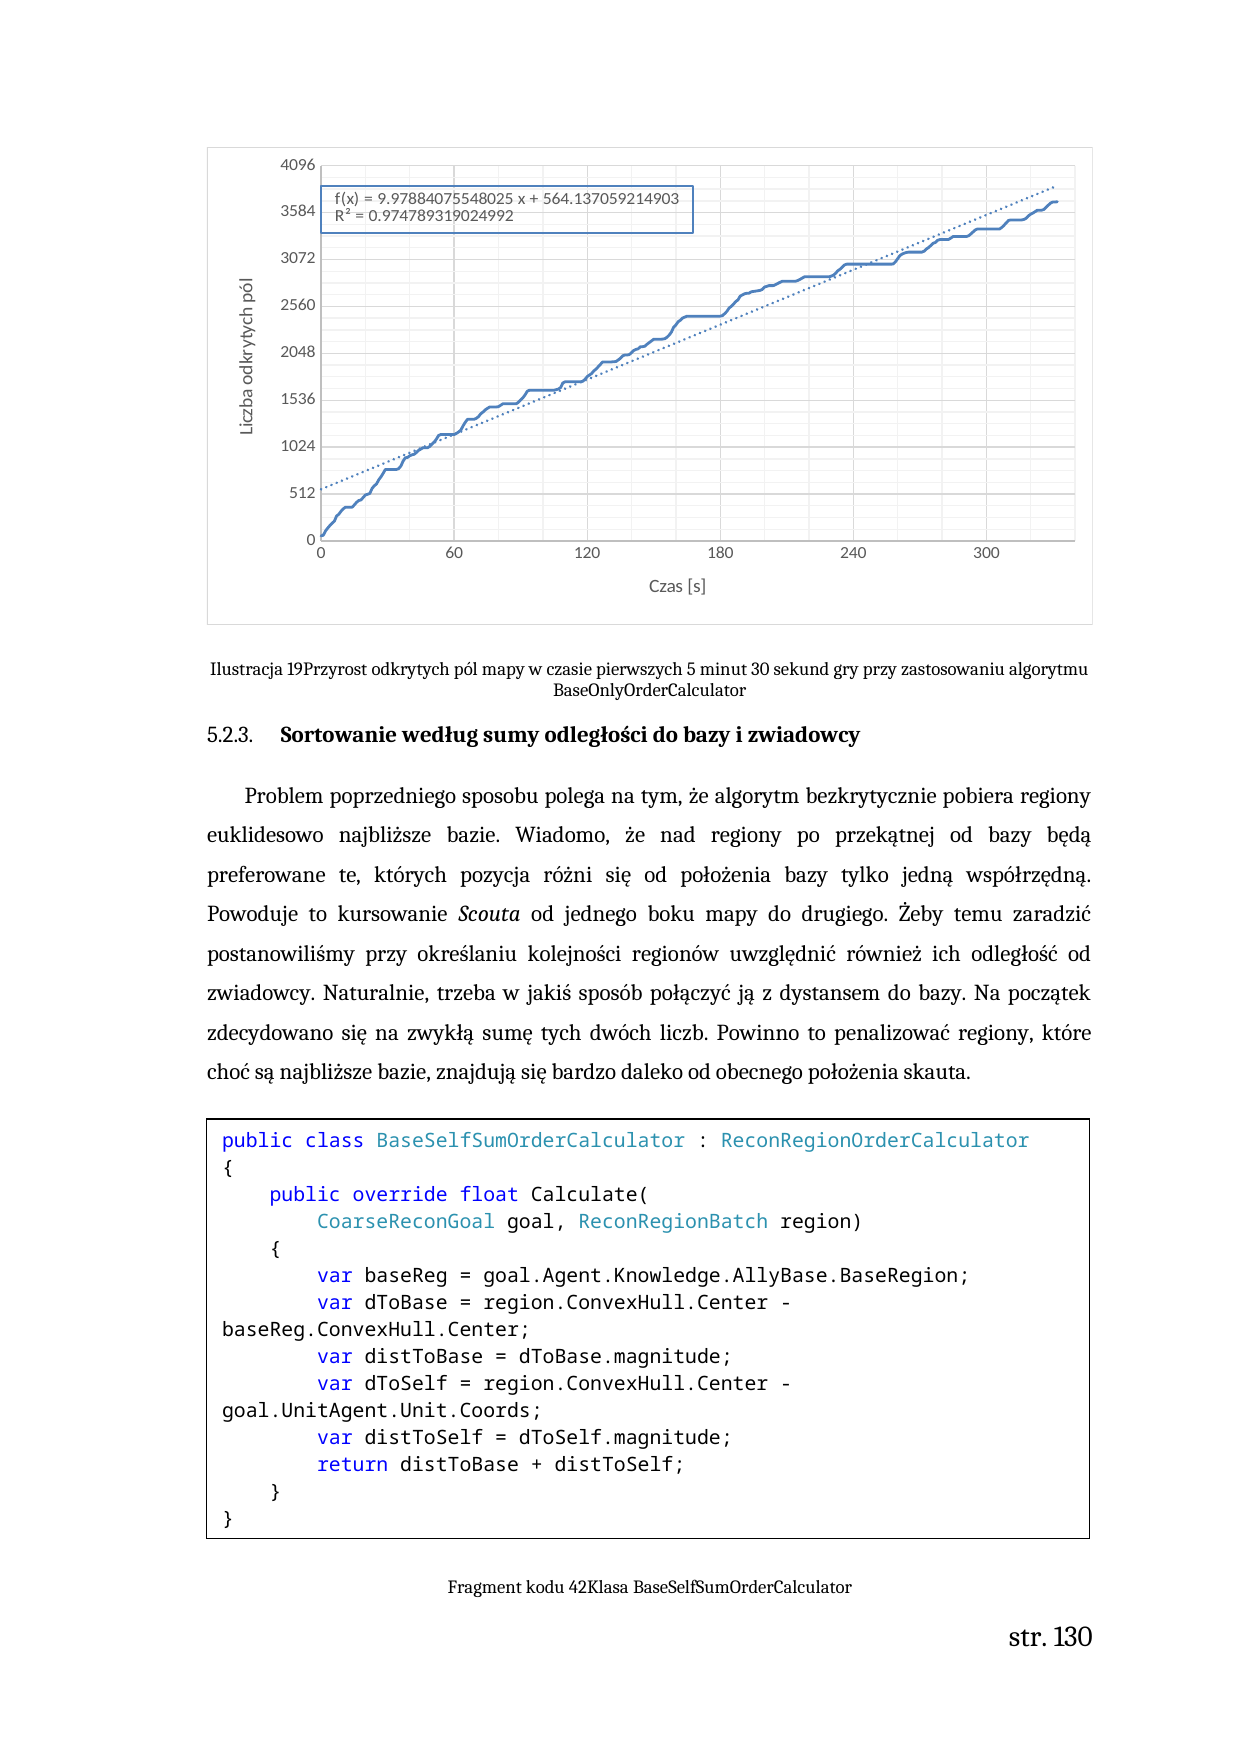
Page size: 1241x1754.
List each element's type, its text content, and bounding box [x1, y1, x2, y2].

text Fragment kodu 42Klasa BaseSelfSumOrderCalculator [207, 1577, 1092, 1598]
text Ilustracja 19Przyrost odkrytych pól mapy w czasie pierwszych 5 minut 30 sekund gry przy zastosowaniu algorytmu BaseOnlyOrderCalculator [207, 658, 1092, 701]
subtitle Sortowanie według sumy odległości do bazy i zwiadowcy [207, 722, 1092, 748]
text Problem poprzedniego sposobu polega na tym, że algorytm bezkrytycznie pobiera regiony euklidesowo najbliższe bazie. Wiadomo, że nad regiony po przekątnej od bazy będą preferowane te, których pozycja różni się od położenia bazy tylko jedną współrzędną. Powoduje to kursowanie Scouta od jednego boku mapy do drugiego. Żeby temu zaradzić postanowiliśmy przy określaniu kolejności regionów uwzględnić również ich odległość od zwiadowcy. Naturalnie, trzeba w jakiś sposób połączyć ją z dystansem do bazy. Na początek zdecydowano się na zwykłą sumę tych dwóch liczb. Powinno to penalizować regiony, które choć są najbliższe bazie, znajdują się bardzo daleko od obecnego położenia skauta. [207, 782, 1092, 1085]
